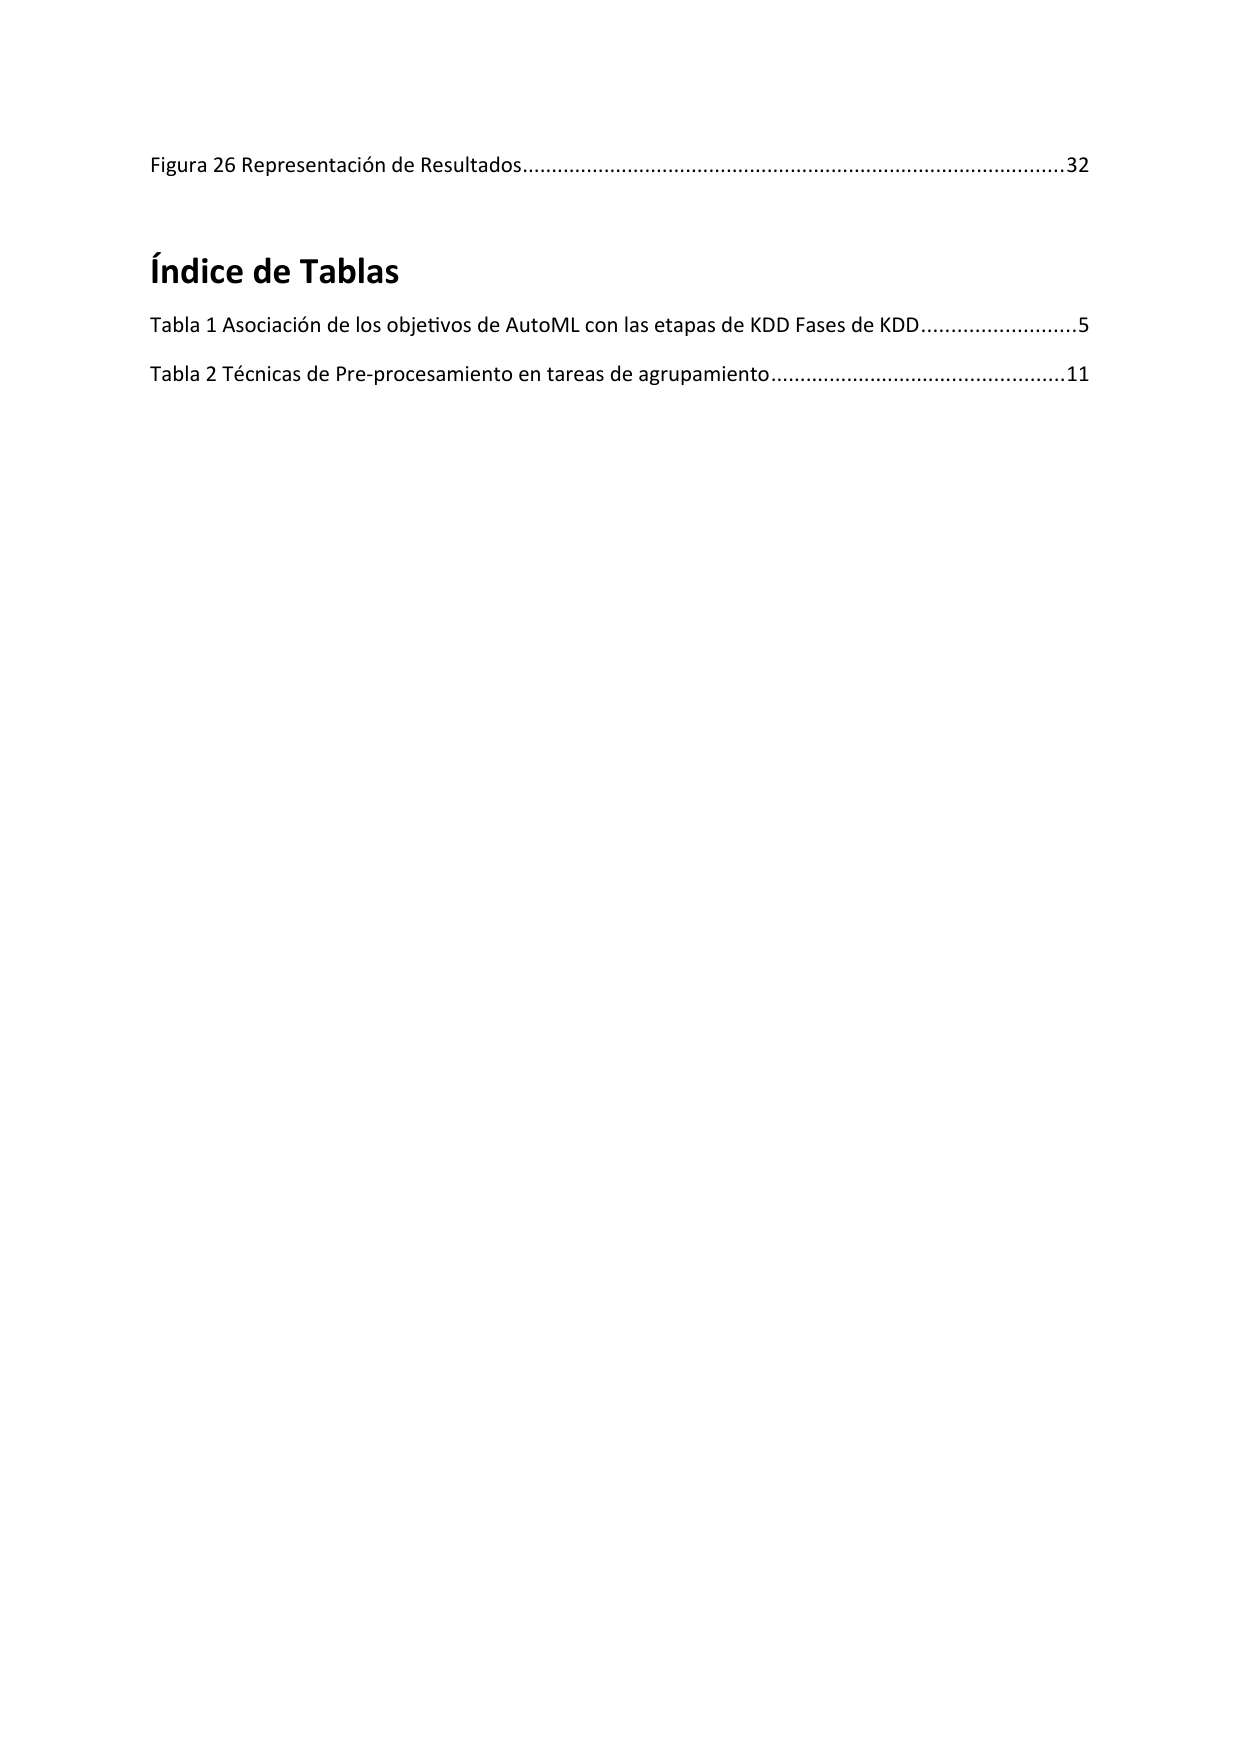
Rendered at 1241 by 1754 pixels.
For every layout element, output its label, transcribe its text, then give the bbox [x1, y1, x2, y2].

text Tabla 2 Técnicas de Pre-procesamiento en tareas de agrupamiento 11 [150, 359, 1090, 388]
text Tabla 1 Asociación de los objetivos de AutoML con las etapas de KDD Fases de KDD 5 [150, 310, 1090, 338]
text Índice de Tablas [150, 247, 1090, 292]
text Figura 26 Representación de Resultados 32 [150, 150, 1090, 178]
